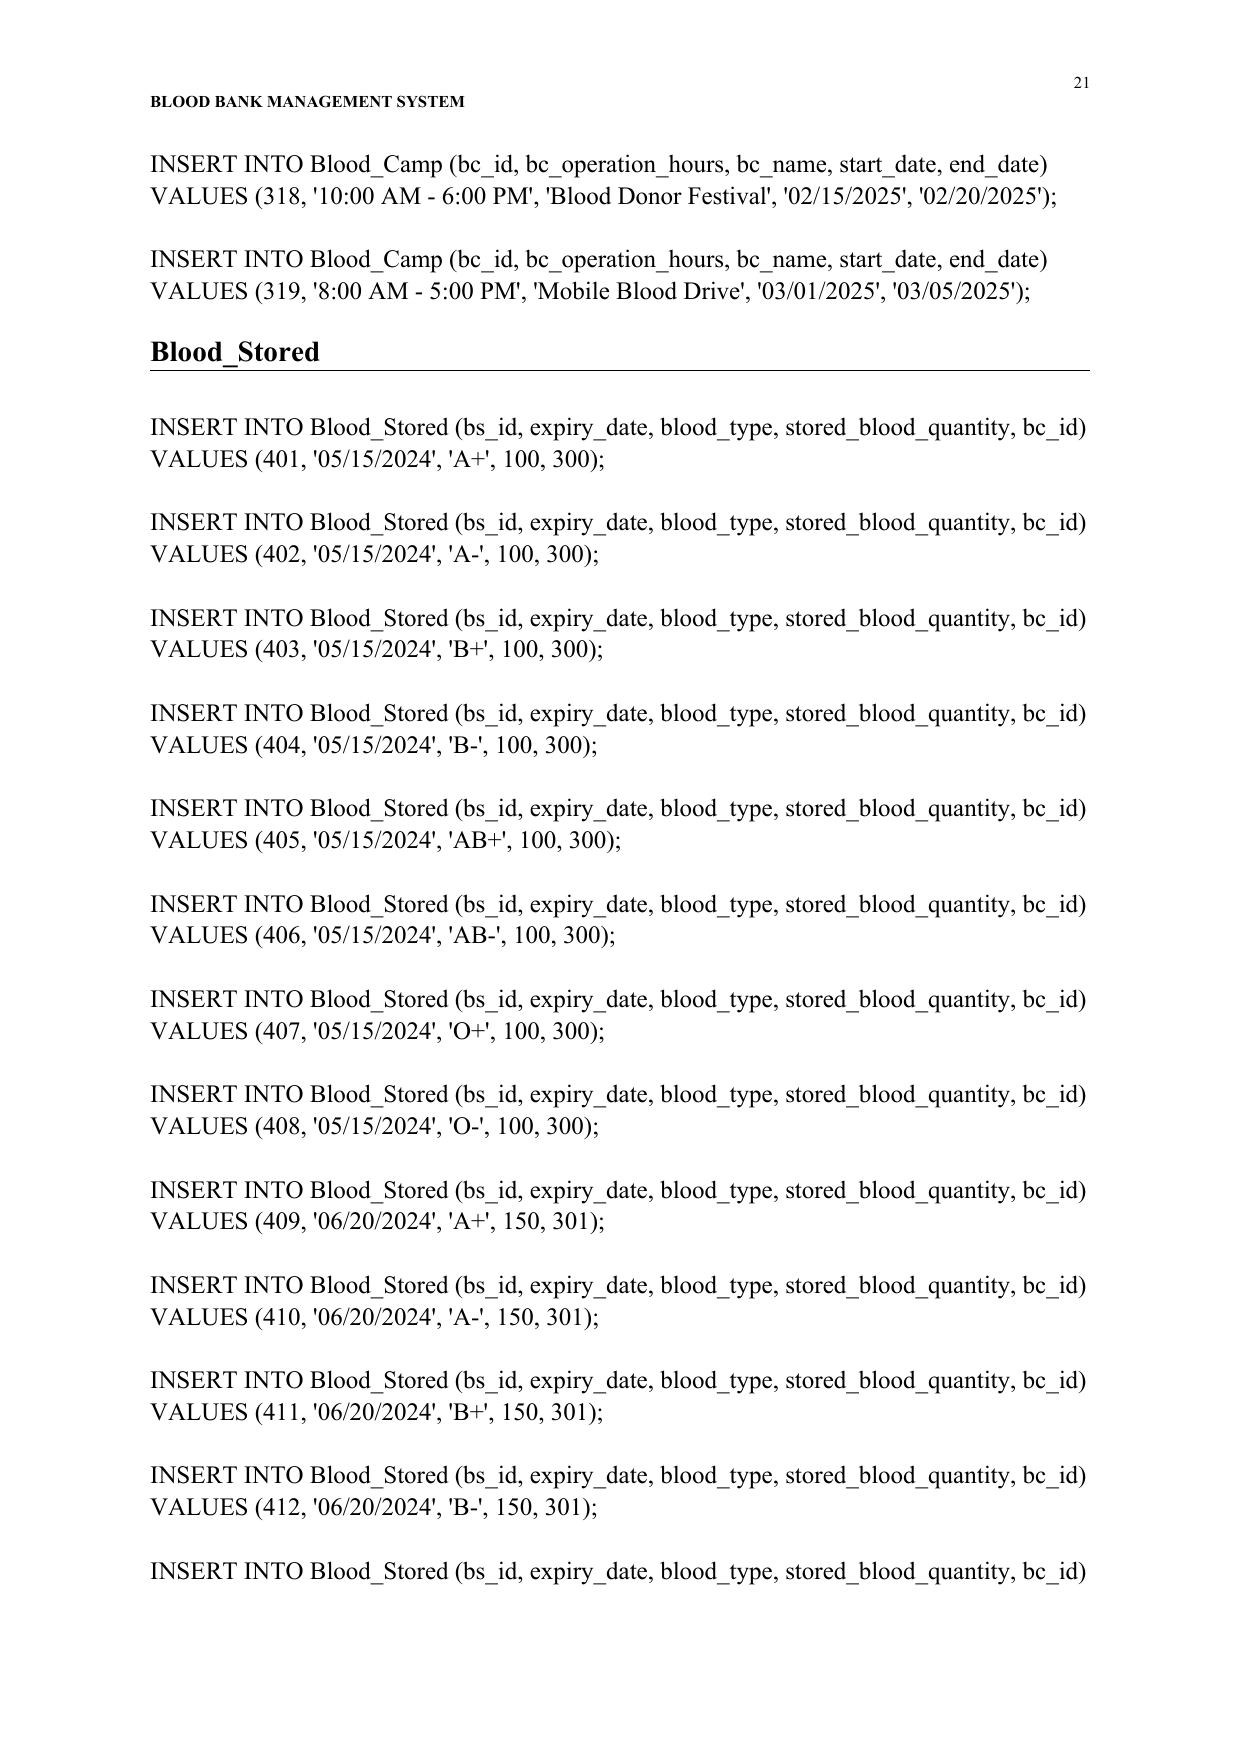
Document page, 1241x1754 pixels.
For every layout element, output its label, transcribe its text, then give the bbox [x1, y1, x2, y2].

text VALUES (410, '06/20/2024', 'A-', 150, 301); [150, 1303, 1090, 1331]
text INSERT INTO Blood_Stored (bs_id, expiry_date, blood_type, stored_blood_quantity, bc_id) [150, 1080, 1090, 1108]
text INSERT INTO Blood_Stored (bs_id, expiry_date, blood_type, stored_blood_quantity, bc_id) [150, 699, 1090, 727]
text Blood_Stored [150, 335, 1090, 370]
text VALUES (401, '05/15/2024', 'A+', 100, 300); [150, 445, 1090, 473]
text INSERT INTO Blood_Stored (bs_id, expiry_date, blood_type, stored_blood_quantity, bc_id) [150, 413, 1090, 441]
text VALUES (407, '05/15/2024', 'O+', 100, 300); [150, 1017, 1090, 1044]
text INSERT INTO Blood_Stored (bs_id, expiry_date, blood_type, stored_blood_quantity, bc_id) [150, 985, 1090, 1013]
text INSERT INTO Blood_Stored (bs_id, expiry_date, blood_type, stored_blood_quantity, bc_id) [150, 890, 1090, 917]
text VALUES (319, '8:00 AM - 5:00 PM', 'Mobile Blood Drive', '03/01/2025', '03/05/2025'); [150, 277, 1090, 305]
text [150, 1557, 1090, 1585]
text VALUES (408, '05/15/2024', 'O-', 100, 300); [150, 1112, 1090, 1140]
text VALUES (402, '05/15/2024', 'A-', 100, 300); [150, 540, 1090, 568]
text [150, 150, 1090, 178]
text INSERT INTO Blood_Stored (bs_id, expiry_date, blood_type, stored_blood_quantity, bc_id) [150, 1271, 1090, 1299]
text INSERT INTO Blood_Stored (bs_id, expiry_date, blood_type, stored_blood_quantity, bc_id) [150, 604, 1090, 632]
text INSERT INTO Blood_Camp (bc_id, bc_operation_hours, bc_name, start_date, end_date) [150, 245, 1090, 273]
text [150, 1462, 1090, 1489]
text INSERT INTO Blood_Stored (bs_id, expiry_date, blood_type, stored_blood_quantity, bc_id) [150, 1366, 1090, 1394]
text VALUES (412, '06/20/2024', 'B-', 150, 301); [150, 1493, 1090, 1521]
text VALUES (411, '06/20/2024', 'B+', 150, 301); [150, 1398, 1090, 1426]
text VALUES (405, '05/15/2024', 'AB+', 100, 300); [150, 826, 1090, 854]
text VALUES (318, '10:00 AM - 6:00 PM', 'Blood Donor Festival', '02/15/2025', '02/20/2025'); [150, 182, 1090, 209]
text VALUES (409, '06/20/2024', 'A+', 150, 301); [150, 1207, 1090, 1235]
text VALUES (403, '05/15/2024', 'B+', 100, 300); [150, 636, 1090, 663]
text INSERT INTO Blood_Stored (bs_id, expiry_date, blood_type, stored_blood_quantity, bc_id) [150, 508, 1090, 536]
text VALUES (406, '05/15/2024', 'AB-', 100, 300); [150, 922, 1090, 949]
text VALUES (404, '05/15/2024', 'B-', 100, 300); [150, 731, 1090, 759]
text INSERT INTO Blood_Stored (bs_id, expiry_date, blood_type, stored_blood_quantity, bc_id) [150, 794, 1090, 822]
text INSERT INTO Blood_Stored (bs_id, expiry_date, blood_type, stored_blood_quantity, bc_id) [150, 1176, 1090, 1203]
